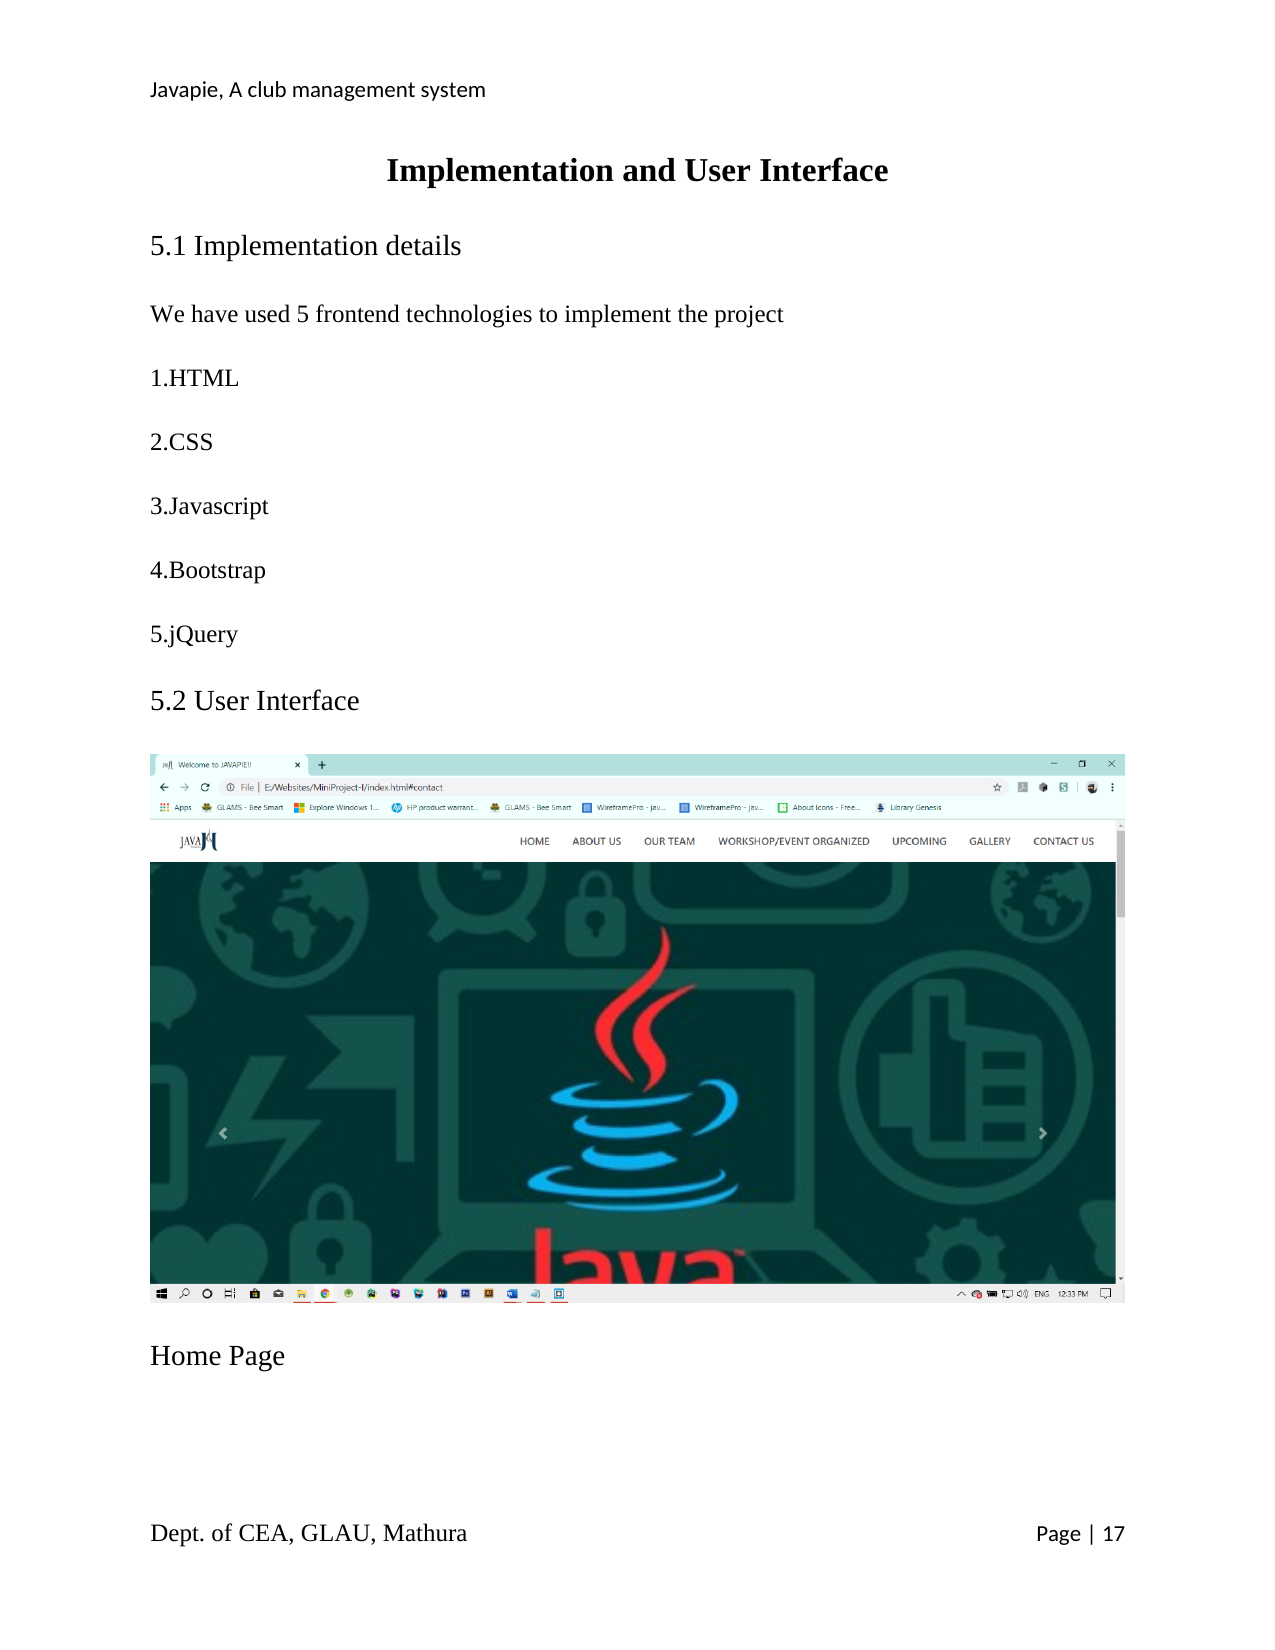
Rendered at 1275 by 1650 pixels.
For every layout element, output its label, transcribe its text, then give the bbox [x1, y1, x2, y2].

text 2.CSS [150, 427, 1125, 456]
text 1.HTML [150, 363, 1125, 392]
text 5.2 User Interface [150, 683, 1125, 717]
text 5.jQuery [150, 619, 1125, 648]
text Implementation and User Interface [150, 150, 1125, 188]
text We have used 5 frontend technologies to implement the project [150, 299, 1125, 328]
picture [150, 754, 1125, 1303]
text Home Page [150, 1338, 1125, 1371]
text 4.Bootstrap [150, 555, 1125, 584]
text 3.Javascript [150, 491, 1125, 520]
text 5.1 Implementation details [150, 228, 1125, 262]
